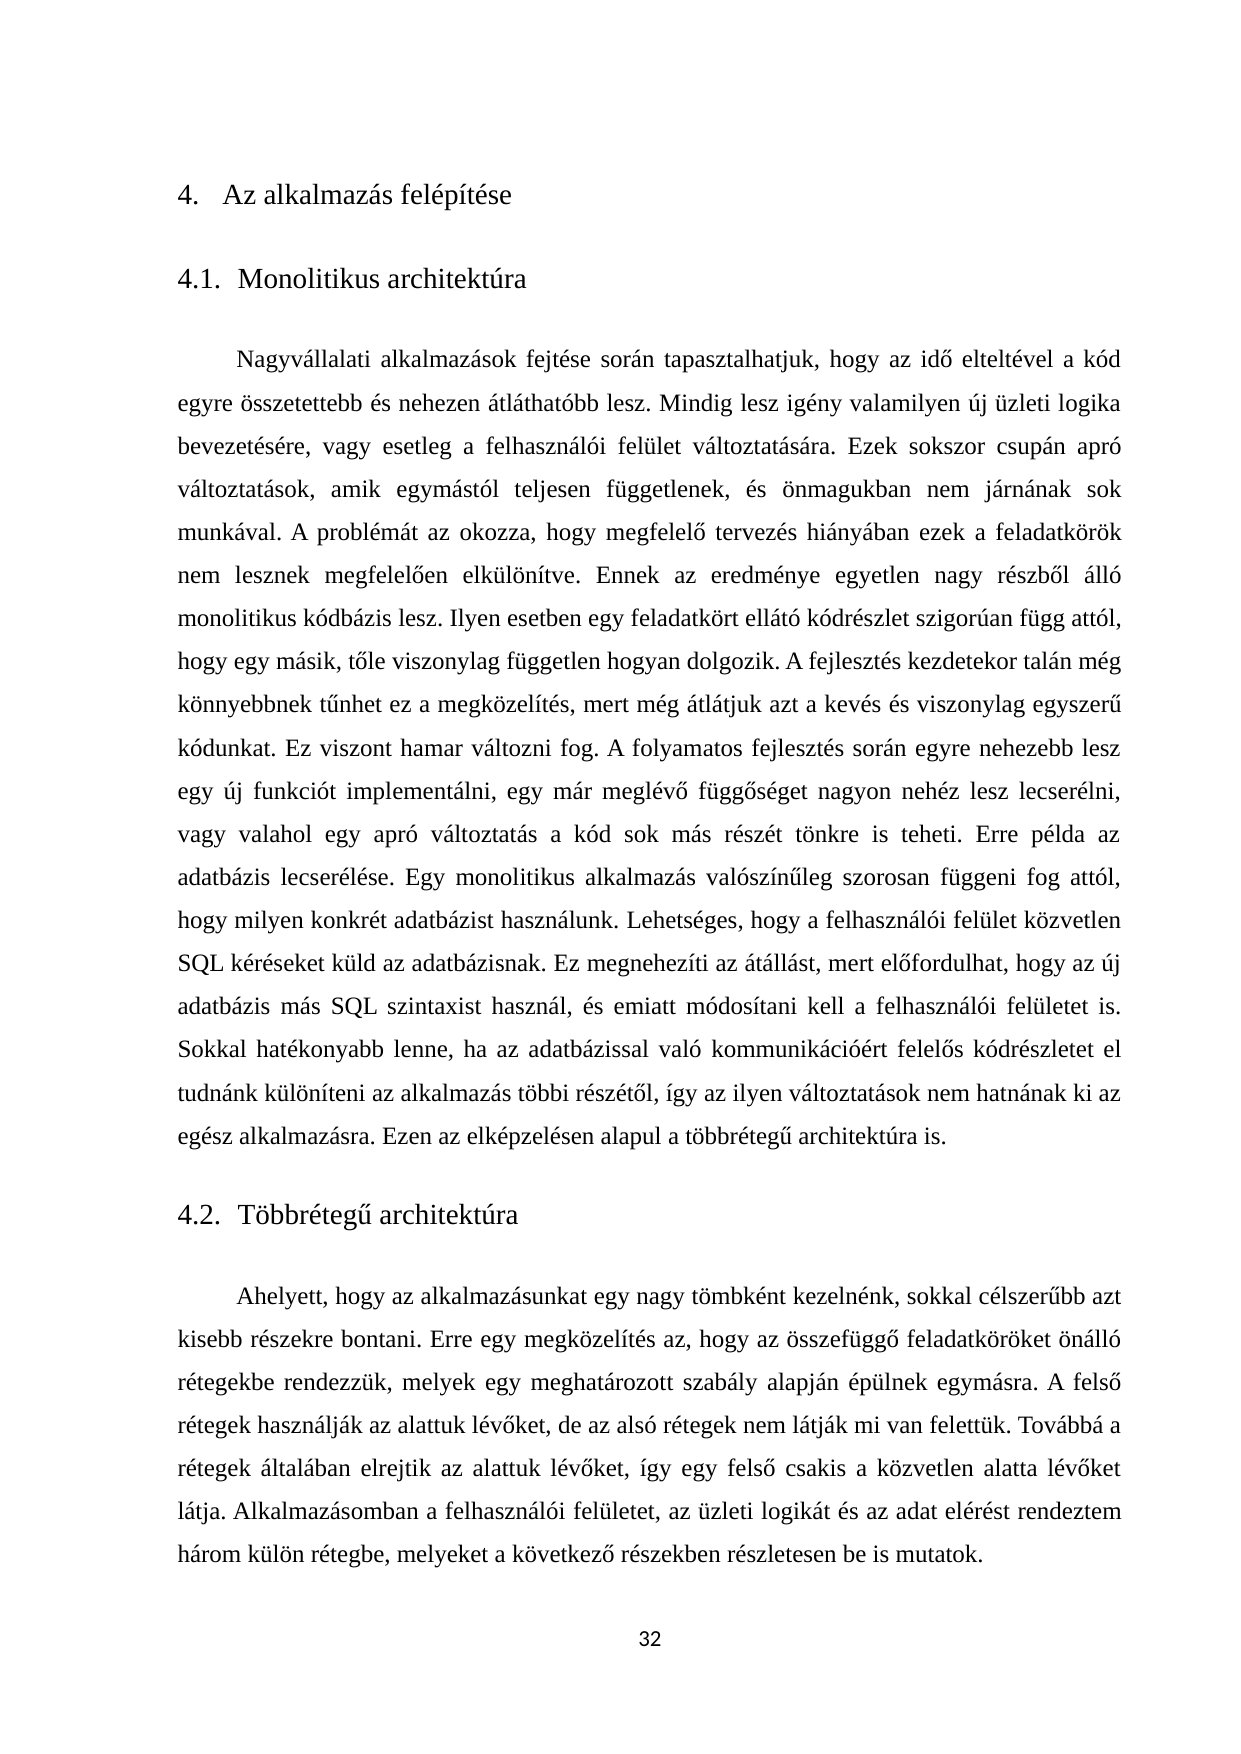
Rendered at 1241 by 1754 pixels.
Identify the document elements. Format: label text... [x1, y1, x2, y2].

subtitle Az alkalmazás felépítése [177, 177, 1122, 211]
subtitle Többrétegű architektúra [177, 1197, 1122, 1231]
text Nagyvállalati alkalmazások fejtése során tapasztalhatjuk, hogy az idő elteltével a kód egyre összetettebb és nehezen átláthatóbb lesz. Mindig lesz igény valamilyen új üzleti logika bevezetésére, vagy esetleg a felhasználói felület változtatására. Ezek sokszor csupán apró változtatások, amik egymástól teljesen függetlenek, és önmagukban nem járnának sok munkával. A problémát az okozza, hogy megfelelő tervezés hiányában ezek a feladatkörök nem lesznek megfelelően elkülönítve. Ennek az eredménye egyetlen nagy részből álló monolitikus kódbázis lesz. Ilyen esetben egy feladatkört ellátó kódrészlet szigorúan függ attól, hogy egy másik, tőle viszonylag független hogyan dolgozik. A fejlesztés kezdetekor talán még könnyebbnek tűnhet ez a megközelítés, mert még átlátjuk azt a kevés és viszonylag egyszerű kódunkat. Ez viszont hamar változni fog. A folyamatos fejlesztés során egyre nehezebb lesz egy új funkciót implementálni, egy már meglévő függőséget nagyon nehéz lesz lecserélni, vagy valahol egy apró változtatás a kód sok más részét tönkre is teheti. Erre példa az adatbázis lecserélése. Egy monolitikus alkalmazás valószínűleg szorosan függeni fog attól, hogy milyen konkrét adatbázist használunk. Lehetséges, hogy a felhasználói felület közvetlen SQL kéréseket küld az adatbázisnak. Ez megnehezíti az átállást, mert előfordulhat, hogy az új adatbázis más SQL szintaxist használ, és emiatt módosítani kell a felhasználói felületet is. Sokkal hatékonyabb lenne, ha az adatbázissal való kommunikációért felelős kódrészletet el tudnánk különíteni az alkalmazás többi részétől, így az ilyen változtatások nem hatnának ki az egész alkalmazásra. Ezen az elképzelésen alapul a többrétegű architektúra is. [177, 344, 1122, 1149]
subtitle Monolitikus architektúra [177, 261, 1122, 294]
text Ahelyett, hogy az alkalmazásunkat egy nagy tömbként kezelnénk, sokkal célszerűbb azt kisebb részekre bontani. Erre egy megközelítés az, hogy az összefüggő feladatköröket önálló rétegekbe rendezzük, melyek egy meghatározott szabály alapján épülnek egymásra. A felső rétegek használják az alattuk lévőket, de az alsó rétegek nem látják mi van felettük. Továbbá a rétegek általában elrejtik az alattuk lévőket, így egy felső csakis a közvetlen alatta lévőket látja. Alkalmazásomban a felhasználói felületet, az üzleti logikát és az adat elérést rendeztem három külön rétegbe, melyeket a következő részekben részletesen be is mutatok. [177, 1281, 1122, 1568]
